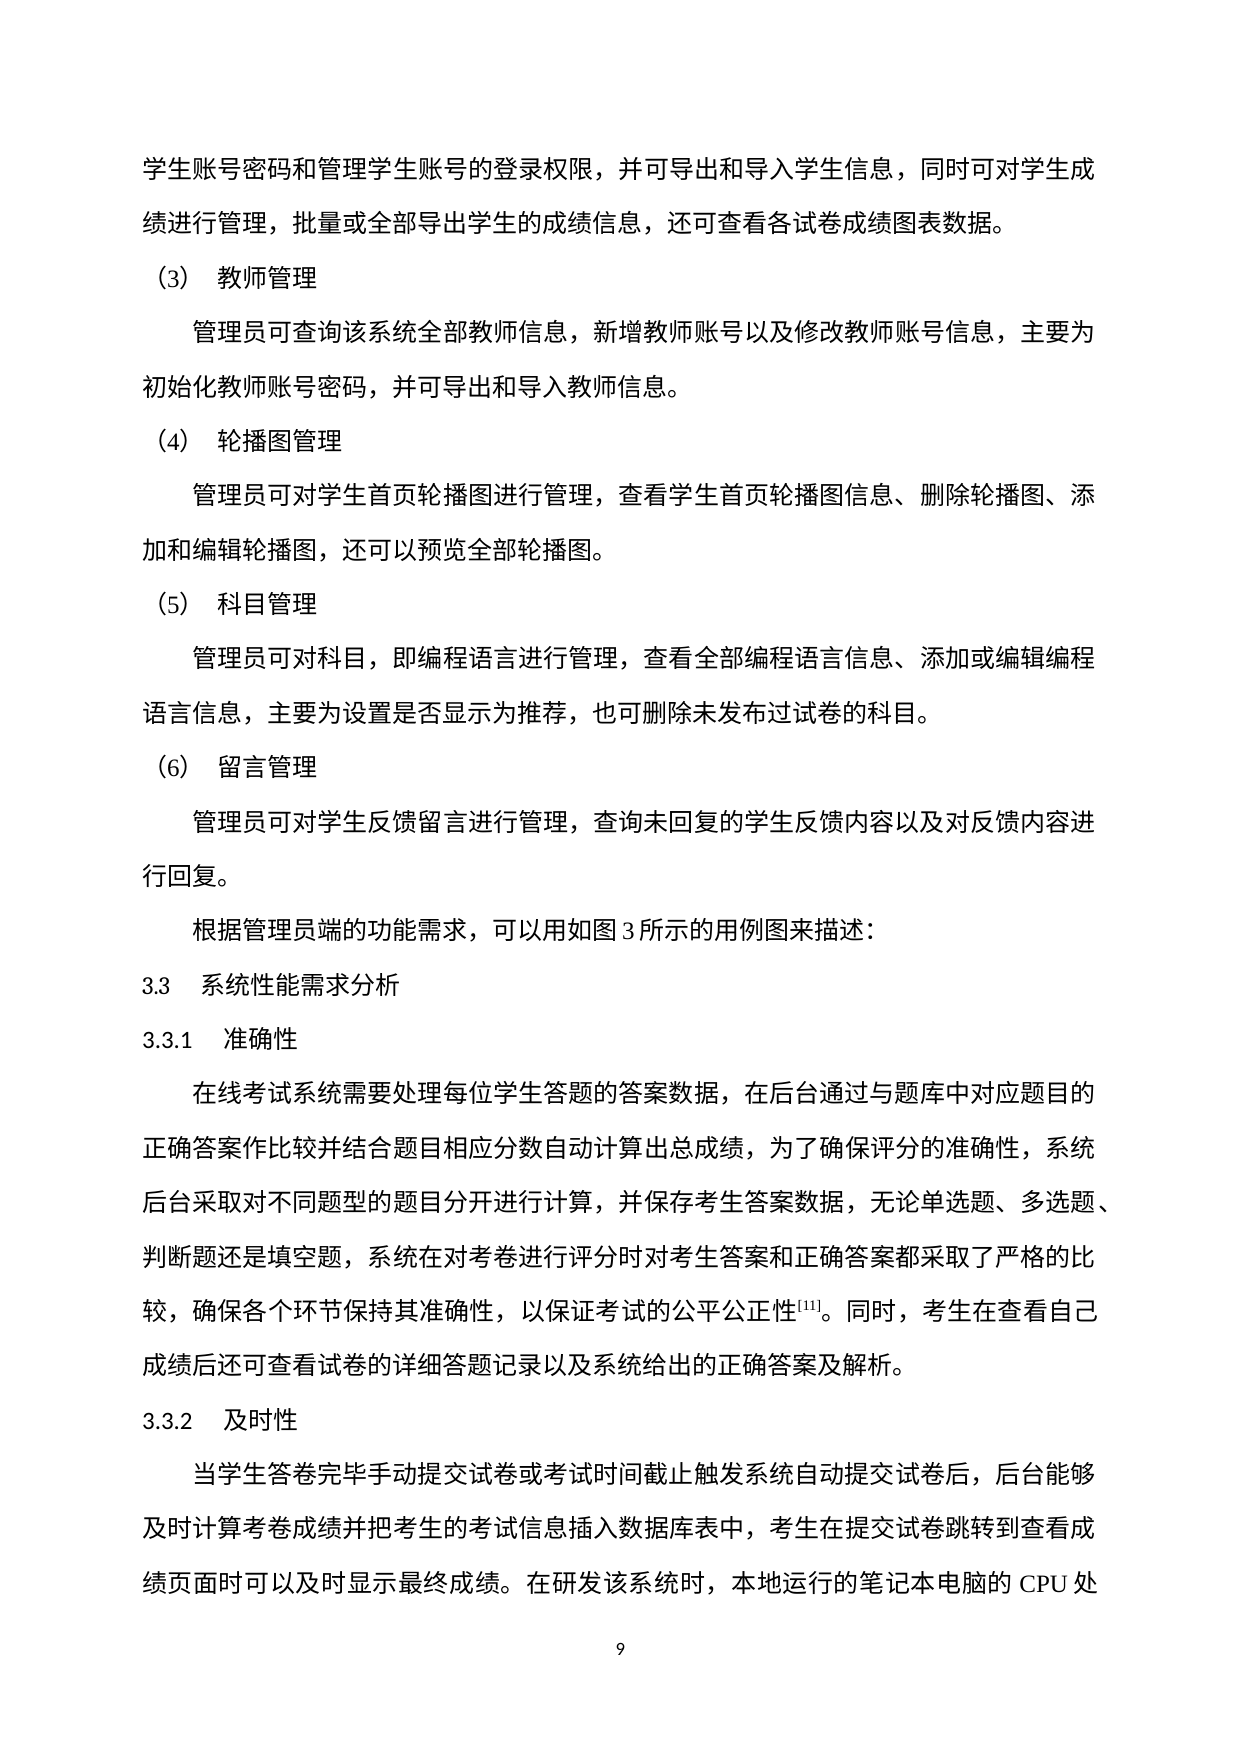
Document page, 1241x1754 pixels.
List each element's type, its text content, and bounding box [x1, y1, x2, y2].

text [142, 1454, 1098, 1599]
text 管理员可对学生首页轮播图进行管理，查看学生首页轮播图信息、删除轮播图、添加和编辑轮播图，还可以预览全部轮播图。 [142, 476, 1098, 566]
text 管理员可对学生反馈留言进行管理，查询未回复的学生反馈内容以及对反馈内容进行回复。 [142, 802, 1098, 893]
text 准确性 [142, 1019, 1098, 1056]
text 在线考试系统需要处理每位学生答题的答案数据，在后台通过与题库中对应题目的正确答案作比较并结合题目相应分数自动计算出总成绩，为了确保评分的准确性，系统后台采取对不同题型的题目分开进行计算，并保存考生答案数据，无论单选题、多选题、判断题还是填空题，系统在对考卷进行评分时对考生答案和正确答案都采取了严格的比较，确保各个环节保持其准确性，以保证考试的公平公正性[11]。同时，考生在查看自己成绩后还可查看试卷的详细答题记录以及系统给出的正确答案及解析。 [142, 1074, 1098, 1382]
list 留言管理 [142, 748, 1098, 784]
list 教师管理 [142, 258, 1098, 294]
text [142, 149, 1098, 240]
list 科目管理 [142, 584, 1098, 621]
text 及时性 [142, 1400, 1098, 1436]
text 管理员可查询该系统全部教师信息，新增教师账号以及修改教师账号信息，主要为初始化教师账号密码，并可导出和导入教师信息。 [142, 313, 1098, 403]
text 根据管理员端的功能需求，可以用如图3所示的用例图来描述： [142, 911, 1098, 947]
text 管理员可对科目，即编程语言进行管理，查看全部编程语言信息、添加或编辑编程语言信息，主要为设置是否显示为推荐，也可删除未发布过试卷的科目。 [142, 639, 1098, 729]
list 轮播图管理 [142, 421, 1098, 458]
text 系统性能需求分析 [142, 965, 1098, 1001]
